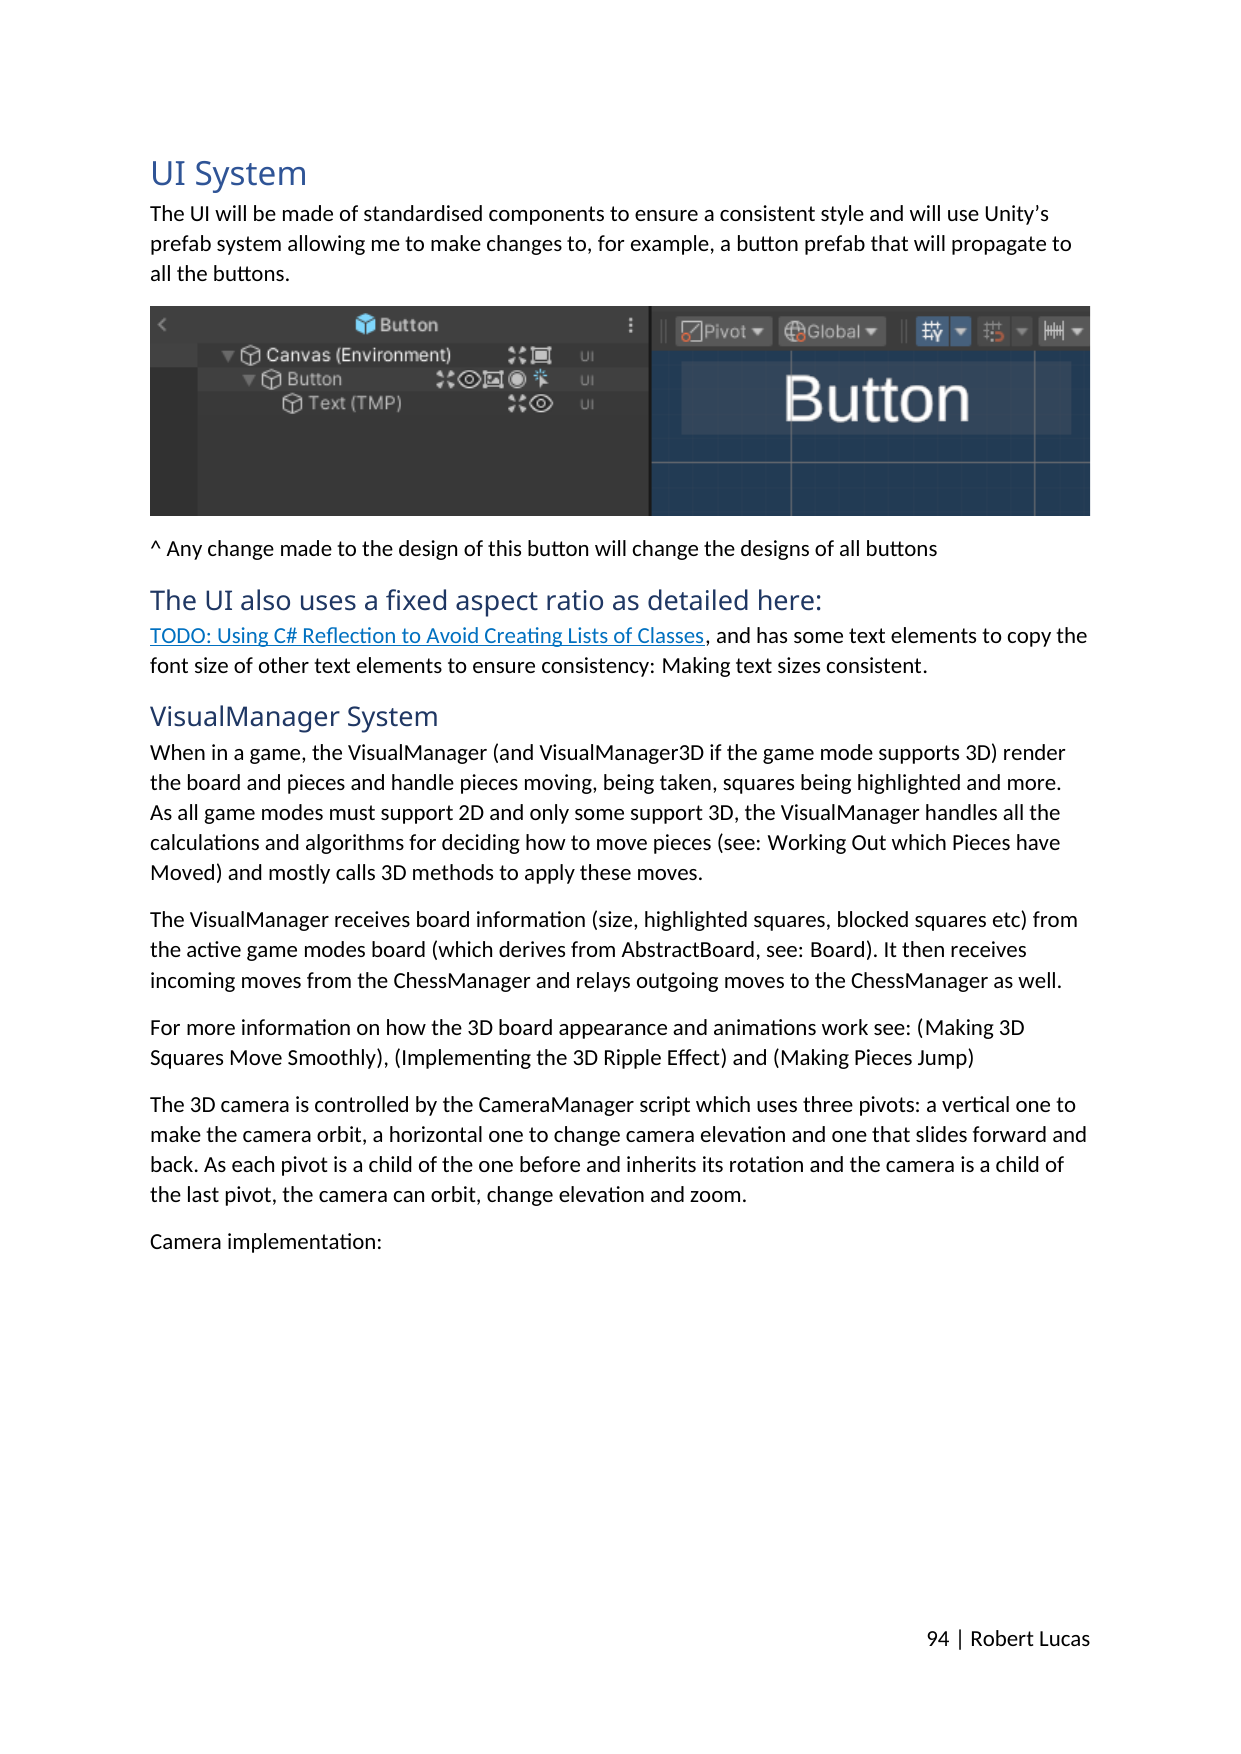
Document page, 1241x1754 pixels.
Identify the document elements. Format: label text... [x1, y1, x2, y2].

subtitle The UI also uses a fixed aspect ratio as detailed here: TODO: Using C# Reflection to Avoid Creating Lists of Classes [150, 581, 1090, 618]
text Camera implementation: [150, 1227, 1090, 1255]
text The UI will be made of standardised components to ensure a consistent style and will use Unity’s prefab system allowing me to make changes to, for example, a button prefab that will propagate to all the buttons. [150, 199, 1090, 287]
text ^ Any change made to the design of this button will change the designs of all buttons [150, 534, 1090, 562]
picture [150, 306, 1091, 516]
text The 3D camera is controlled by the CameraManager script which uses three pivots: a vertical one to make the camera orbit, a horizontal one to change camera elevation and one that slides forward and back. As each pivot is a child of the one before and inherits its rotation and the camera is a child of the last pivot, the camera can orbit, change elevation and zoom. [150, 1090, 1090, 1208]
subtitle UI System [150, 150, 1090, 195]
text When in a game, the VisualManager (and VisualManager3D if the game mode supports 3D) render the board and pieces and handle pieces moving, being taken, squares being highlighted and more. As all game modes must support 2D and only some support 3D, the VisualManager handles all the calculations and algorithms for deciding how to move pieces (see: Working Out which Pieces have Moved) and mostly calls 3D methods to apply these moves. [150, 738, 1090, 886]
text For more information on how the 3D board appearance and animations work see: (Making 3D Squares Move Smoothly), (Implementing the 3D Ripple Effect) and (Making Pieces Jump) [150, 1013, 1090, 1071]
subtitle VisualManager System [150, 698, 1090, 735]
text The VisualManager receives board information (size, highlighted squares, blocked squares etc) from the active game modes board (which derives from AbstractBoard, see: Board). It then receives incoming moves from the ChessManager and relays outgoing moves to the ChessManager as well. [150, 905, 1090, 994]
text Accounting for all Display Sizes and Ratios, and has some text elements to copy the font size of other text elements to ensure consistency: Making text sizes consistent. [150, 621, 1090, 679]
